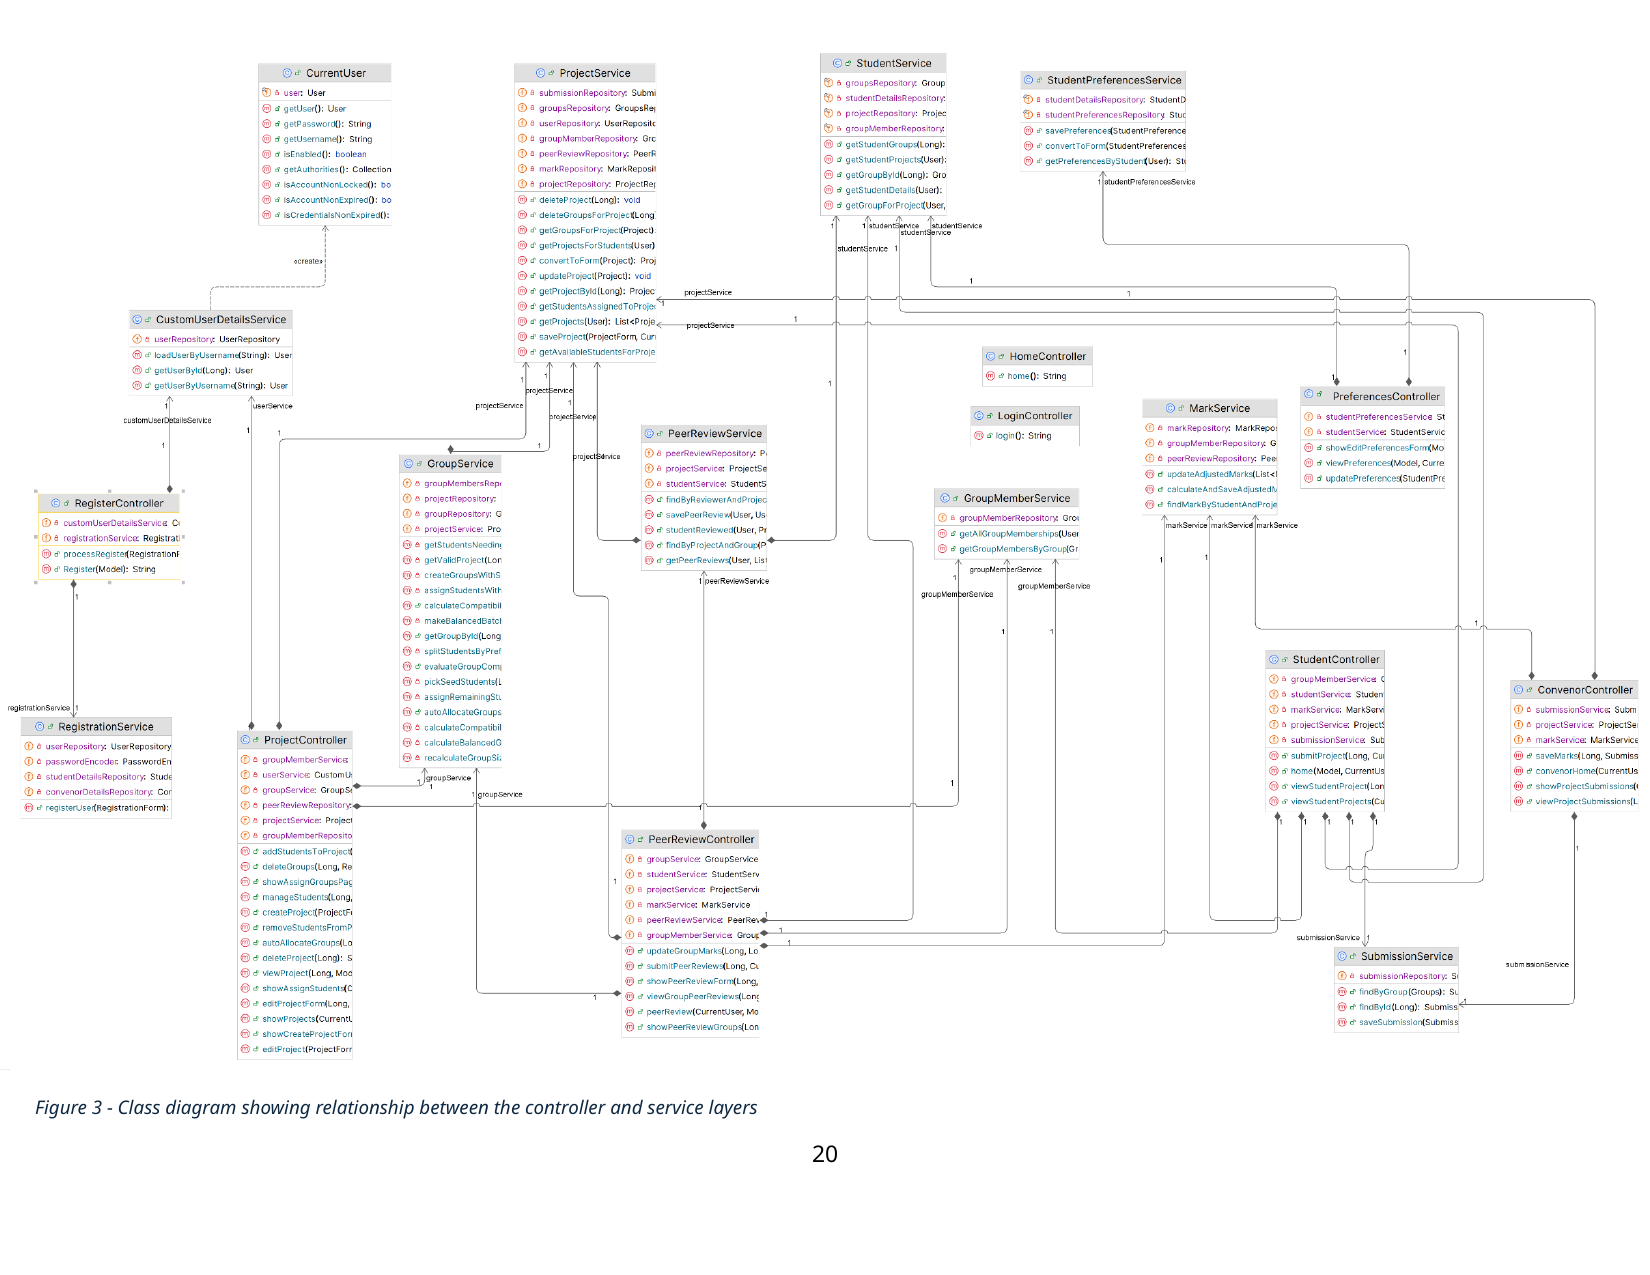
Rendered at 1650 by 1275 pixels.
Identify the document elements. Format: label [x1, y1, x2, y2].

picture [0, 19, 1650, 1072]
